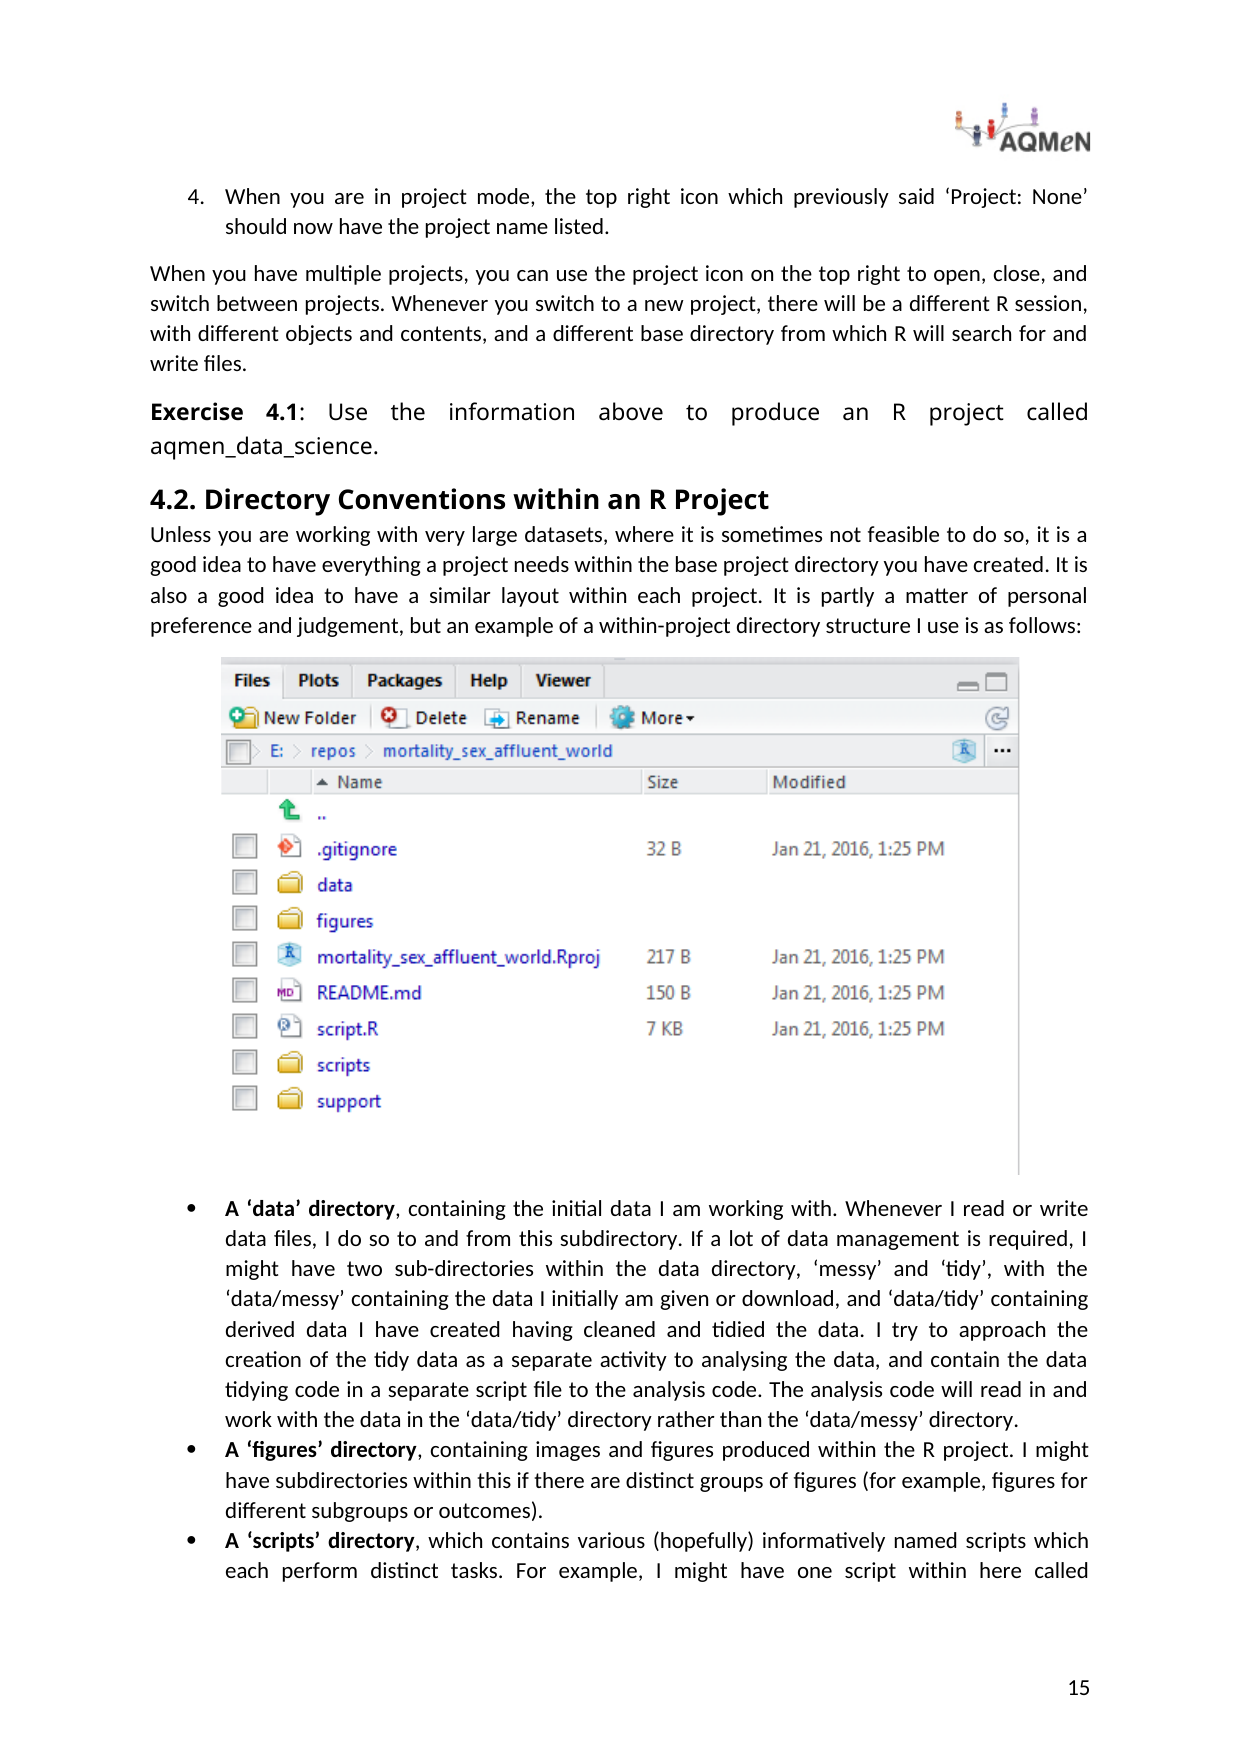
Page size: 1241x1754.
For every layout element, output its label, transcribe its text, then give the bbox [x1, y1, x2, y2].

text When you have multiple projects, you can use the project icon on the top right to open, close, and switch between projects. Whenever you switch to a new project, there will be a different R session, with different objects and contents, and a different base directory from which R will search for and write files. [150, 259, 1090, 377]
list A ‘figures’ directory, containing images and figures produced within the R project. I might have subdirectories within this if there are distinct groups of figures (for example, figures for different subgroups or outcomes). [187, 1436, 1090, 1524]
picture [221, 657, 1020, 1175]
list A ‘data’ directory, containing the initial data I am working with. Whenever I read or write data files, I do so to and from this subdirectory. If a lot of data management is required, I might have two sub-directories within the data directory, ‘messy’ and ‘tidy’, with the ‘data/messy’ containing the data I initially am given or download, and ‘data/tidy’ containing derived data I have created having cleaned and tidied the data. I try to approach the creation of the tidy data as a separate activity to analysing the data, and contain the data tidying code in a separate script file to the analysis code. The analysis code will read in and work with the data in the ‘data/tidy’ directory rather than the ‘data/messy’ directory. [187, 1194, 1090, 1433]
subtitle Directory Conventions within an R Project [150, 481, 1090, 517]
picture [955, 73, 1091, 182]
list When you are in project mode, the top right icon which previously said ‘Project: None’ should now have the project name listed. [187, 182, 1090, 240]
text Unless you are working with very large datasets, where it is sometimes not feasible to do so, it is a good idea to have everything a project needs within the base project directory you have created. It is also a good idea to have a similar layout within each project. It is partly a matter of personal preference and judgement, but an example of a within-project directory structure I use is as follows: [150, 520, 1090, 639]
text Exercise 4.1: Use the information above to produce an R project called aqmen_data_science. [150, 396, 1090, 461]
